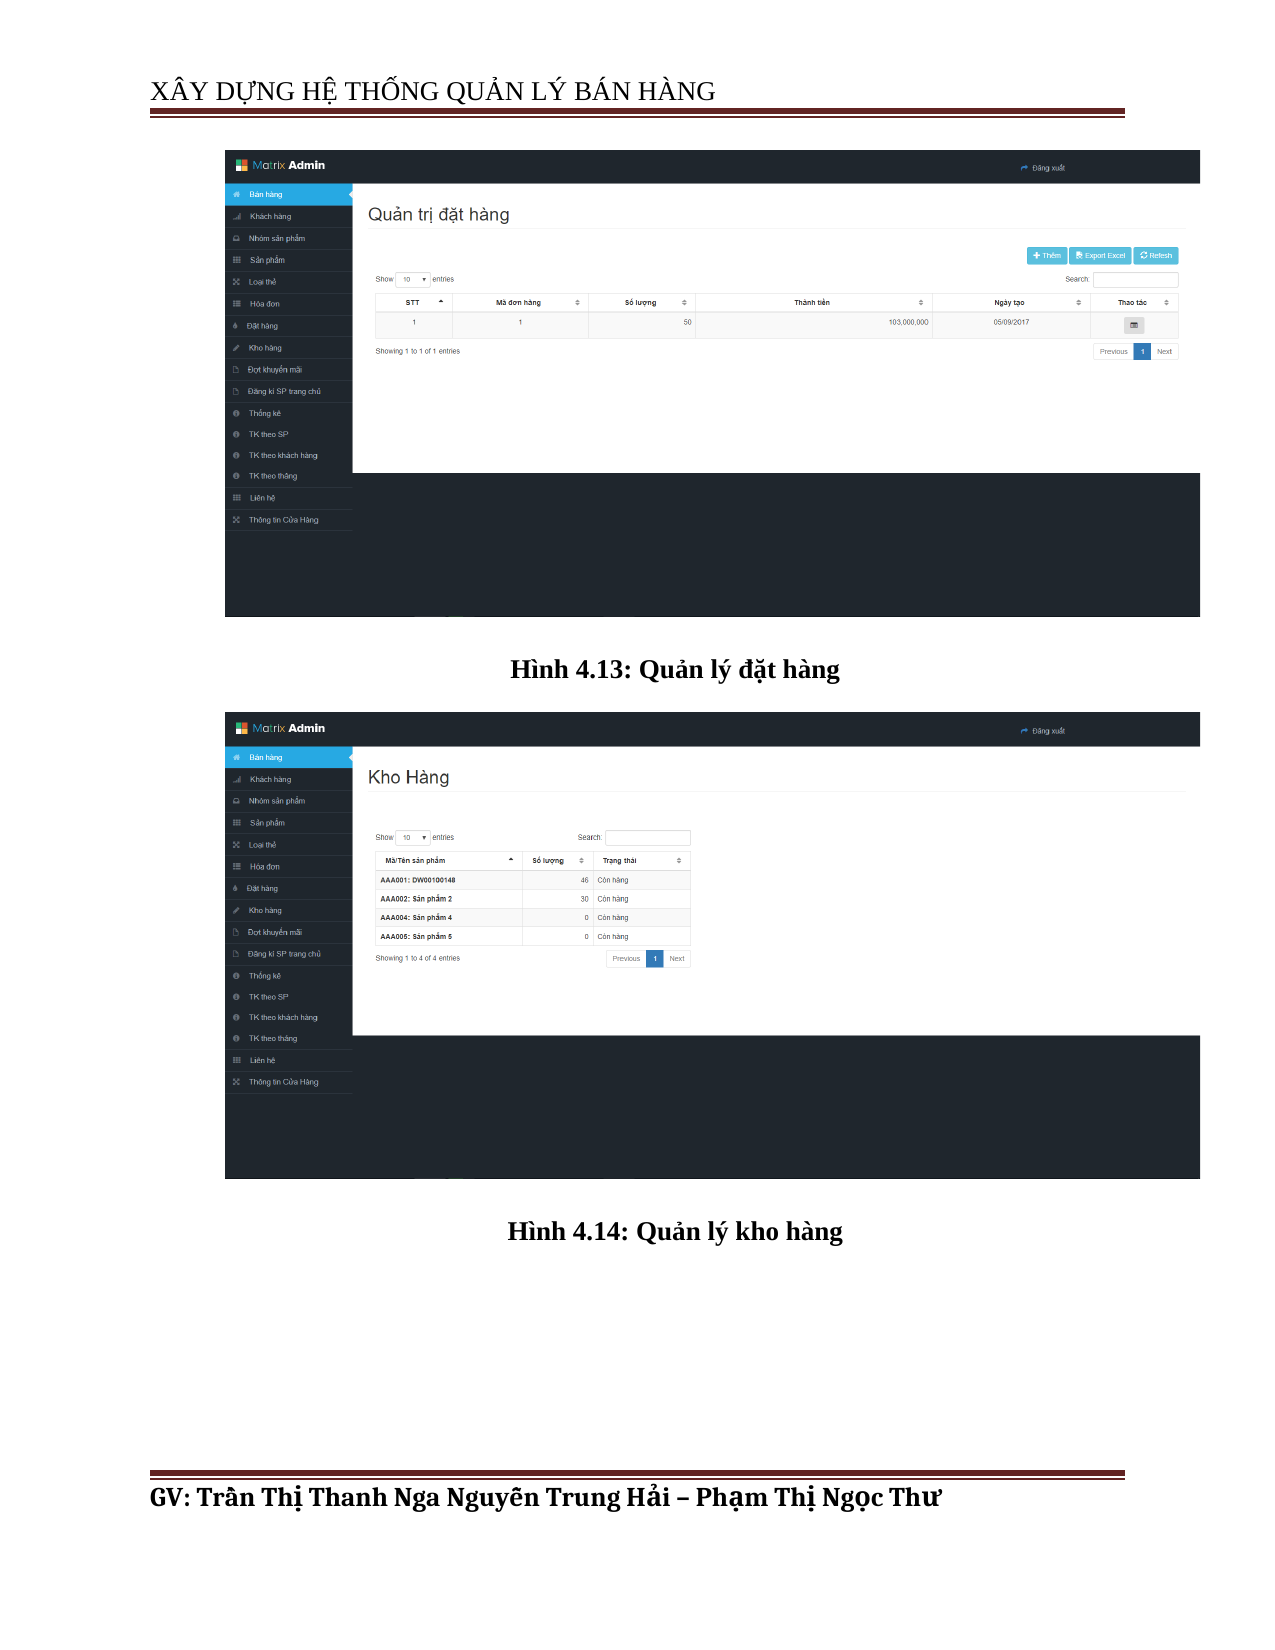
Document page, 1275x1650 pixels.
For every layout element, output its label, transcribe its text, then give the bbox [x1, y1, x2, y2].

text Hình 4.13: Quản lý đặt hàng [150, 653, 1125, 684]
text Hình 4.14: Quản lý kho hàng [150, 1215, 1125, 1246]
picture [225, 712, 1200, 1179]
picture [225, 150, 1200, 617]
